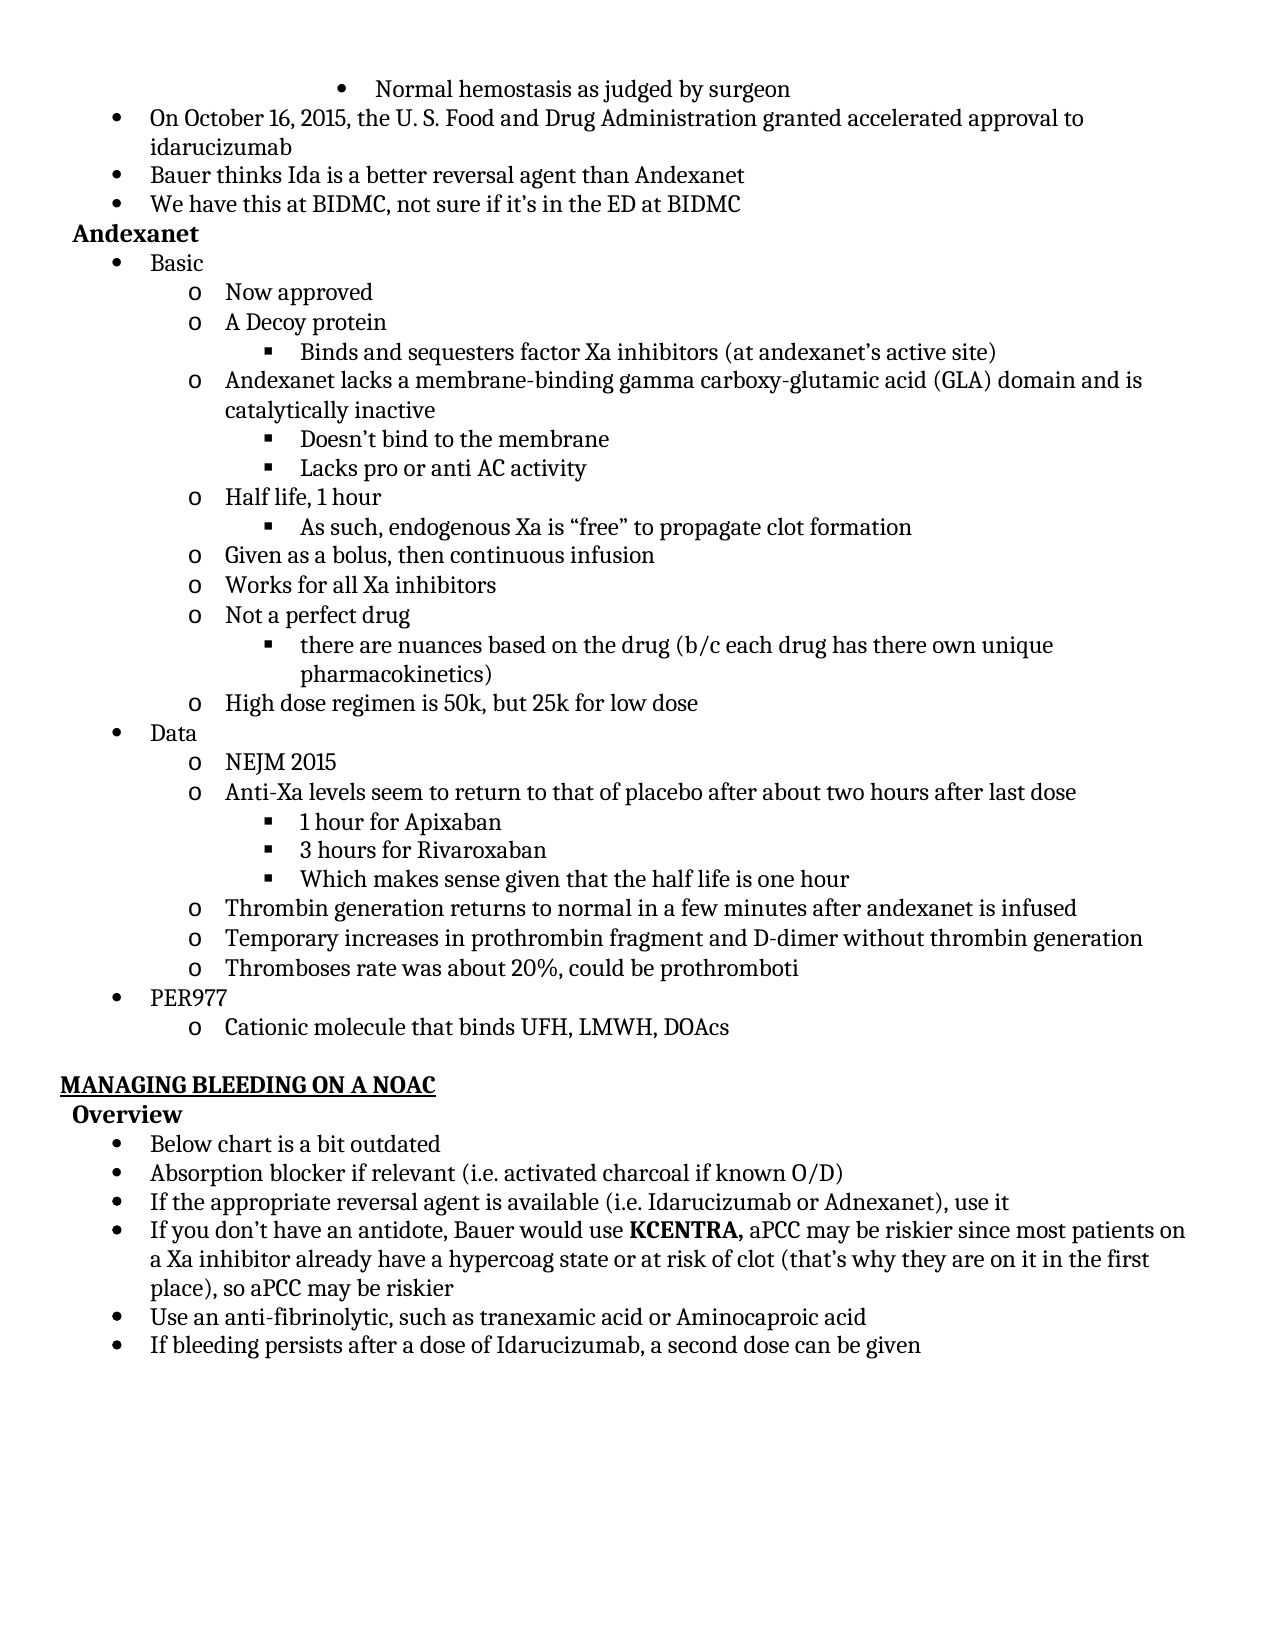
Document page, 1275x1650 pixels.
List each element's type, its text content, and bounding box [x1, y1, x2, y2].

list Half life, 1 hour [187, 482, 1200, 512]
list Thromboses rate was about 20%, could be prothromboti [187, 954, 1200, 984]
list Thrombin generation returns to normal in a few minutes after andexanet is infused [187, 894, 1200, 924]
list A Decoy protein [187, 307, 1200, 337]
list Cationic molecule that binds UFH, LMWH, DOAcs [187, 1012, 1200, 1042]
list We have this at BIDMC, not sure if it’s in the ED at BIDMC [112, 190, 1200, 219]
list If bleeding persists after a dose of Idarucizumab, a second dose can be given [112, 1331, 1200, 1360]
list Doesn’t bind to the membrane [262, 425, 1200, 454]
list Use an anti-fibrinolytic, such as tranexamic acid or Aminocaproic acid [112, 1302, 1200, 1331]
list Lacks pro or anti AC activity [262, 454, 1200, 482]
list Given as a bolus, then continuous infusion [187, 541, 1200, 571]
subtitle Managing Bleeding On A Noac [60, 1071, 1200, 1100]
list Temporary increases in prothrombin fragment and D-dimer without thrombin generation [187, 924, 1200, 954]
list 3 hours for Rivaroxaban [262, 836, 1200, 865]
list If you don’t have an antidote, Bauer would use KCENTRA, aPCC may be riskier since most patients on a Xa inhibitor already have a hypercoag state or at risk of clot (that’s why they are on it in the first place), so aPCC may be riskier [112, 1216, 1200, 1302]
list there are nuances based on the drug (b/c each drug has there own unique pharmacokinetics) [262, 631, 1200, 689]
list Works for all Xa inhibitors [187, 571, 1200, 601]
list PER977 [112, 984, 1200, 1012]
list If the appropriate reversal agent is available (i.e. Idarucizumab or Adnexanet), use it [112, 1187, 1200, 1216]
list Binds and sequesters factor Xa inhibitors (at andexanet’s active site) [262, 337, 1200, 366]
list 1 hour for Apixaban [262, 807, 1200, 836]
list Not a perfect drug [187, 601, 1200, 631]
list Basic [112, 249, 1200, 277]
list Which makes sense given that the half life is one hour [262, 865, 1200, 894]
list Normal hemostasis as judged by surgeon [337, 75, 1200, 104]
subtitle Andexanet [72, 219, 1200, 249]
list High dose regimen is 50k, but 25k for low dose [187, 689, 1200, 719]
list Anti-Xa levels seem to return to that of placebo after about two hours after last dose [187, 777, 1200, 807]
list Andexanet lacks a membrane-binding gamma carboxy-glutamic acid (GLA) domain and is catalytically inactive [187, 366, 1200, 425]
list Below chart is a bit outdated [112, 1130, 1200, 1159]
list NEJM 2015 [187, 747, 1200, 777]
subtitle Overview [72, 1100, 1200, 1130]
list Absorption blocker if relevant (i.e. activated charcoal if known O/D) [112, 1159, 1200, 1187]
list On October 16, 2015, the U. S. Food and Drug Administration granted accelerated approval to idarucizumab [112, 104, 1200, 161]
list As such, endogenous Xa is “free” to propagate clot formation [262, 512, 1200, 541]
list Data [112, 719, 1200, 747]
list Bauer thinks Ida is a better reversal agent than Andexanet [112, 161, 1200, 190]
list Now approved [187, 277, 1200, 307]
